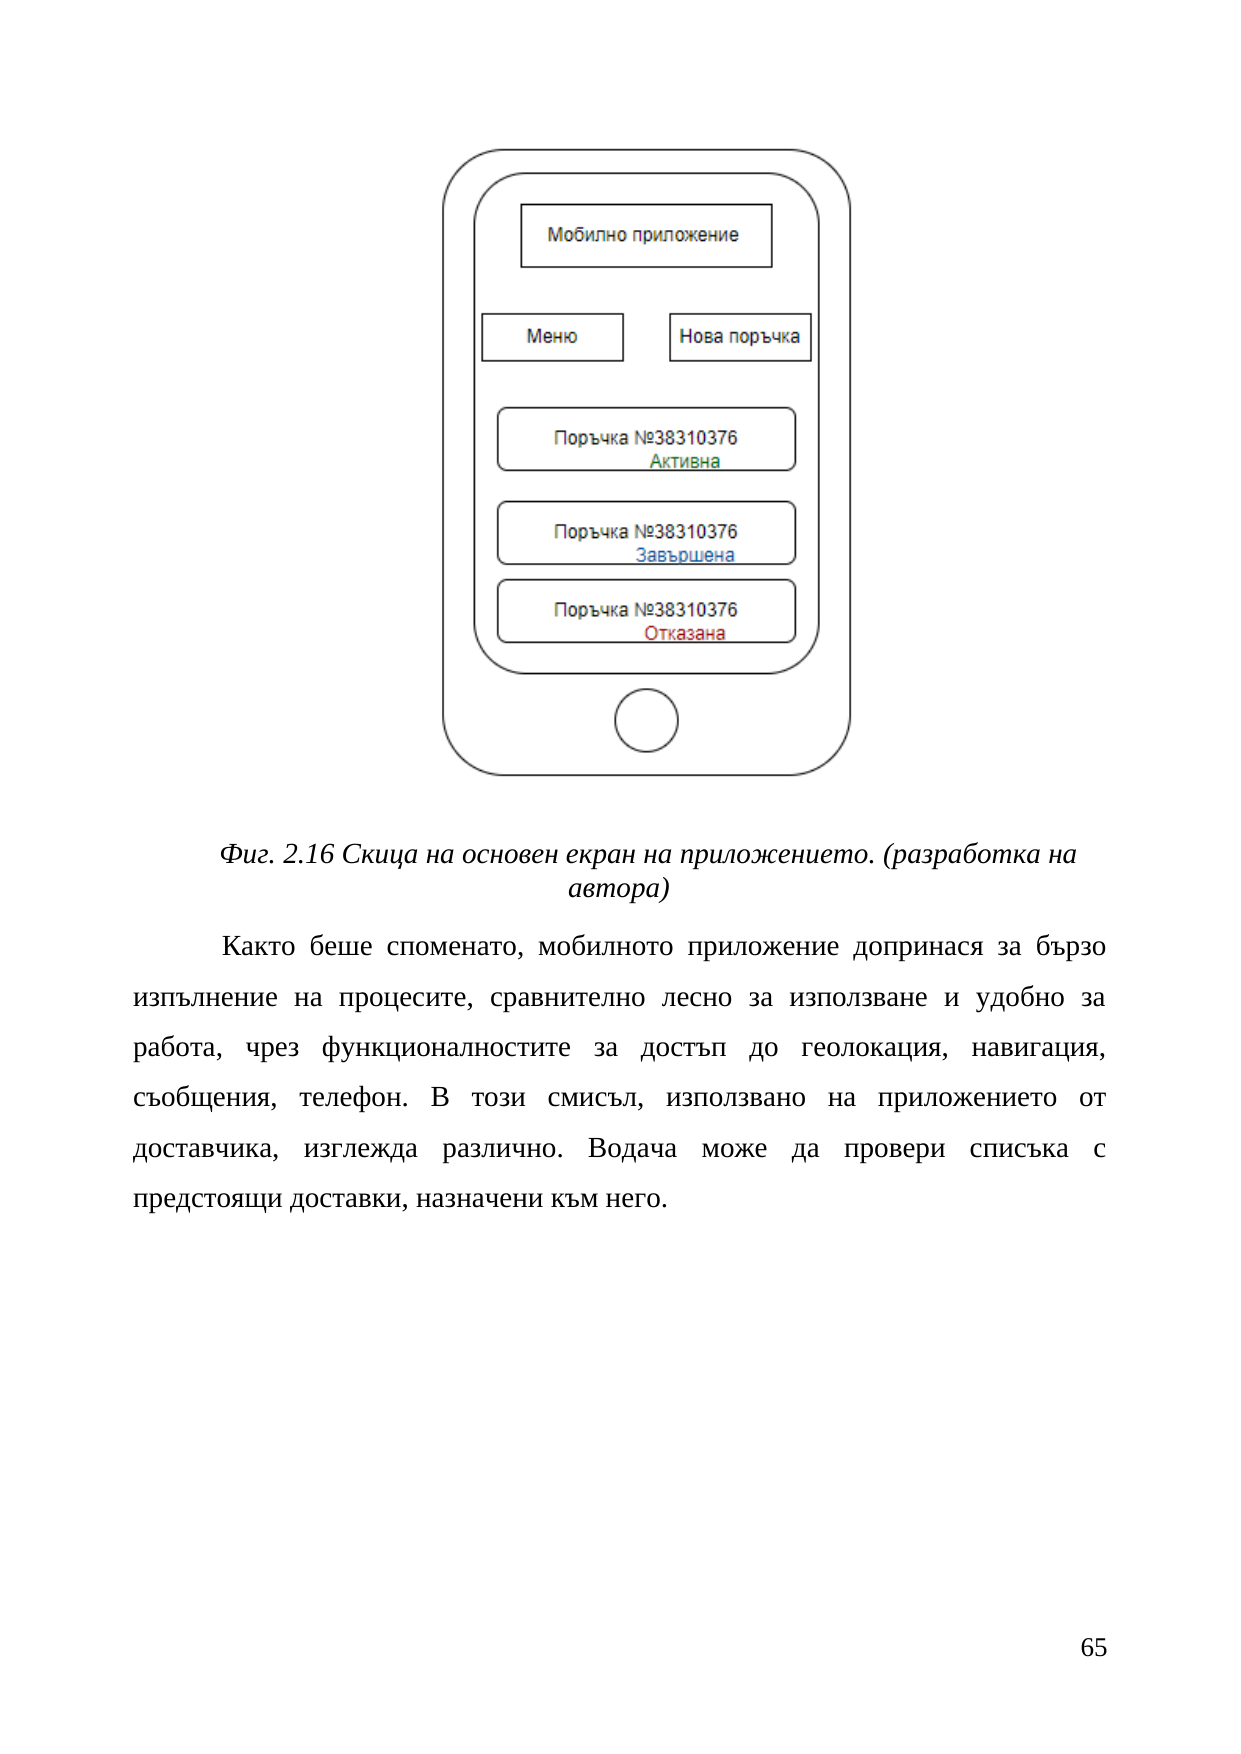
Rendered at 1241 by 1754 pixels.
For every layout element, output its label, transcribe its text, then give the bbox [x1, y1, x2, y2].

picture [394, 118, 905, 795]
text Както беше споменато, мобилното приложение допринася за бързо изпълнение на процесите, сравнително лесно за използване и удобно за работа, чрез функционалностите за достъп до геолокация, навигация, съобщения, телефон. В този смисъл, използвано на приложението от доставчика, изглежда различно. Водача може да провери списъка с предстоящи доставки, назначени към него. [133, 928, 1107, 1214]
title Фиг. 2.16 Скица на основен екран на приложението. (разработка на автора) [133, 836, 1107, 903]
